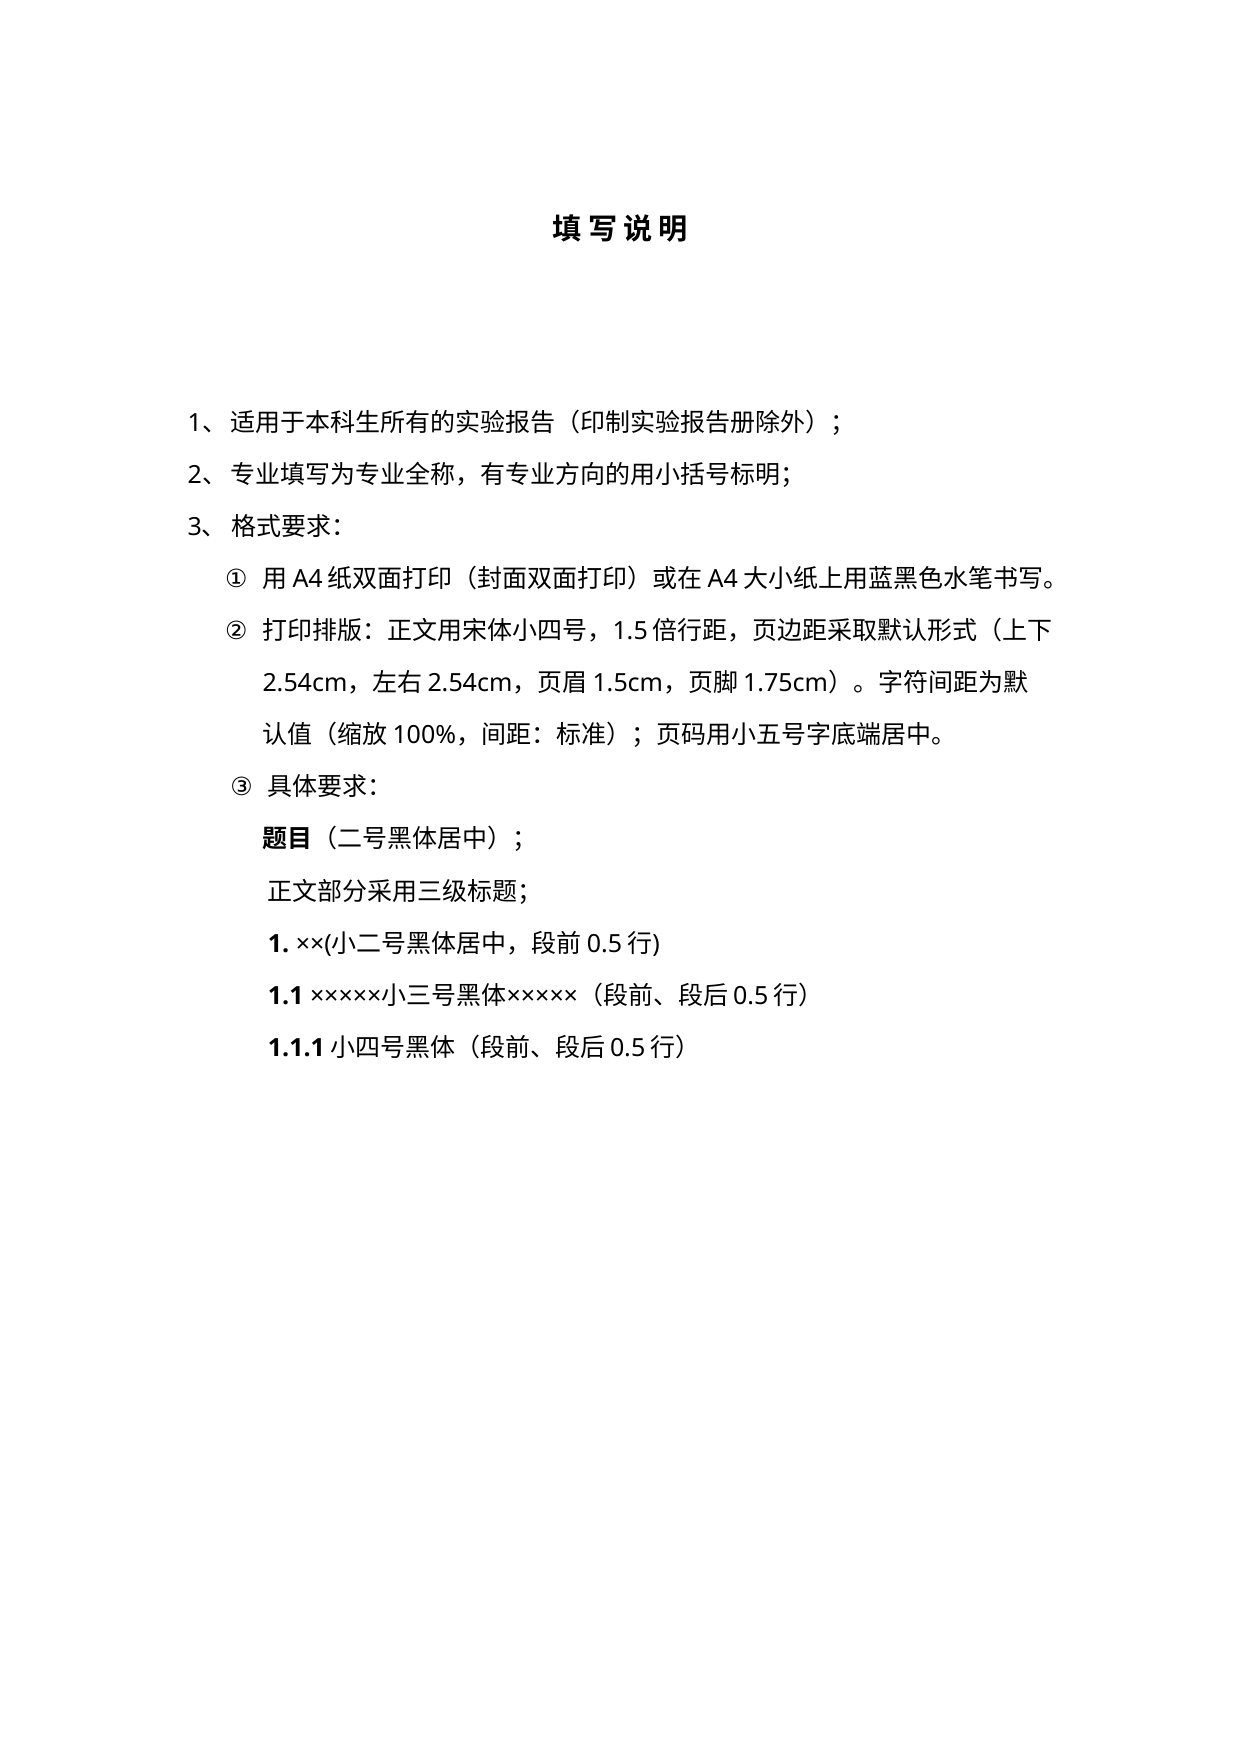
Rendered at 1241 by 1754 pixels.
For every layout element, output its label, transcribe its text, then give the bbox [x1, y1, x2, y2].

list 具体要求： [230, 754, 1053, 806]
text 正文部分采用三级标题； [230, 858, 1053, 910]
list 适用于本科生所有的实验报告（印制实验报告册除外）； [187, 389, 1053, 442]
text 1.1 ×××××小三号黑体×××××（段前、段后0.5行） [230, 962, 1053, 1014]
text 题目（二号黑体居中）； [262, 806, 1053, 858]
text 填写说明 [187, 194, 1053, 259]
list 打印排版：正文用宋体小四号，1.5倍行距，页边距采取默认形式（上下2.54cm，左右2.54cm，页眉，页脚）。字符间距为默认值（缩放100%，间距：标准）；页码用小五号字底端居中。 [225, 598, 1053, 754]
text 1. ××(小二号黑体居中，段前0.5行) [230, 910, 1053, 962]
list 格式要求： [187, 494, 1053, 546]
text 小四号黑体（段前、段后0.5行） [230, 1014, 1053, 1067]
list 用A4纸双面打印（封面双面打印）或在A4大小纸上用蓝黑色水笔书写。 [225, 546, 1053, 598]
list 专业填写为专业全称，有专业方向的用小括号标明； [187, 442, 1053, 494]
